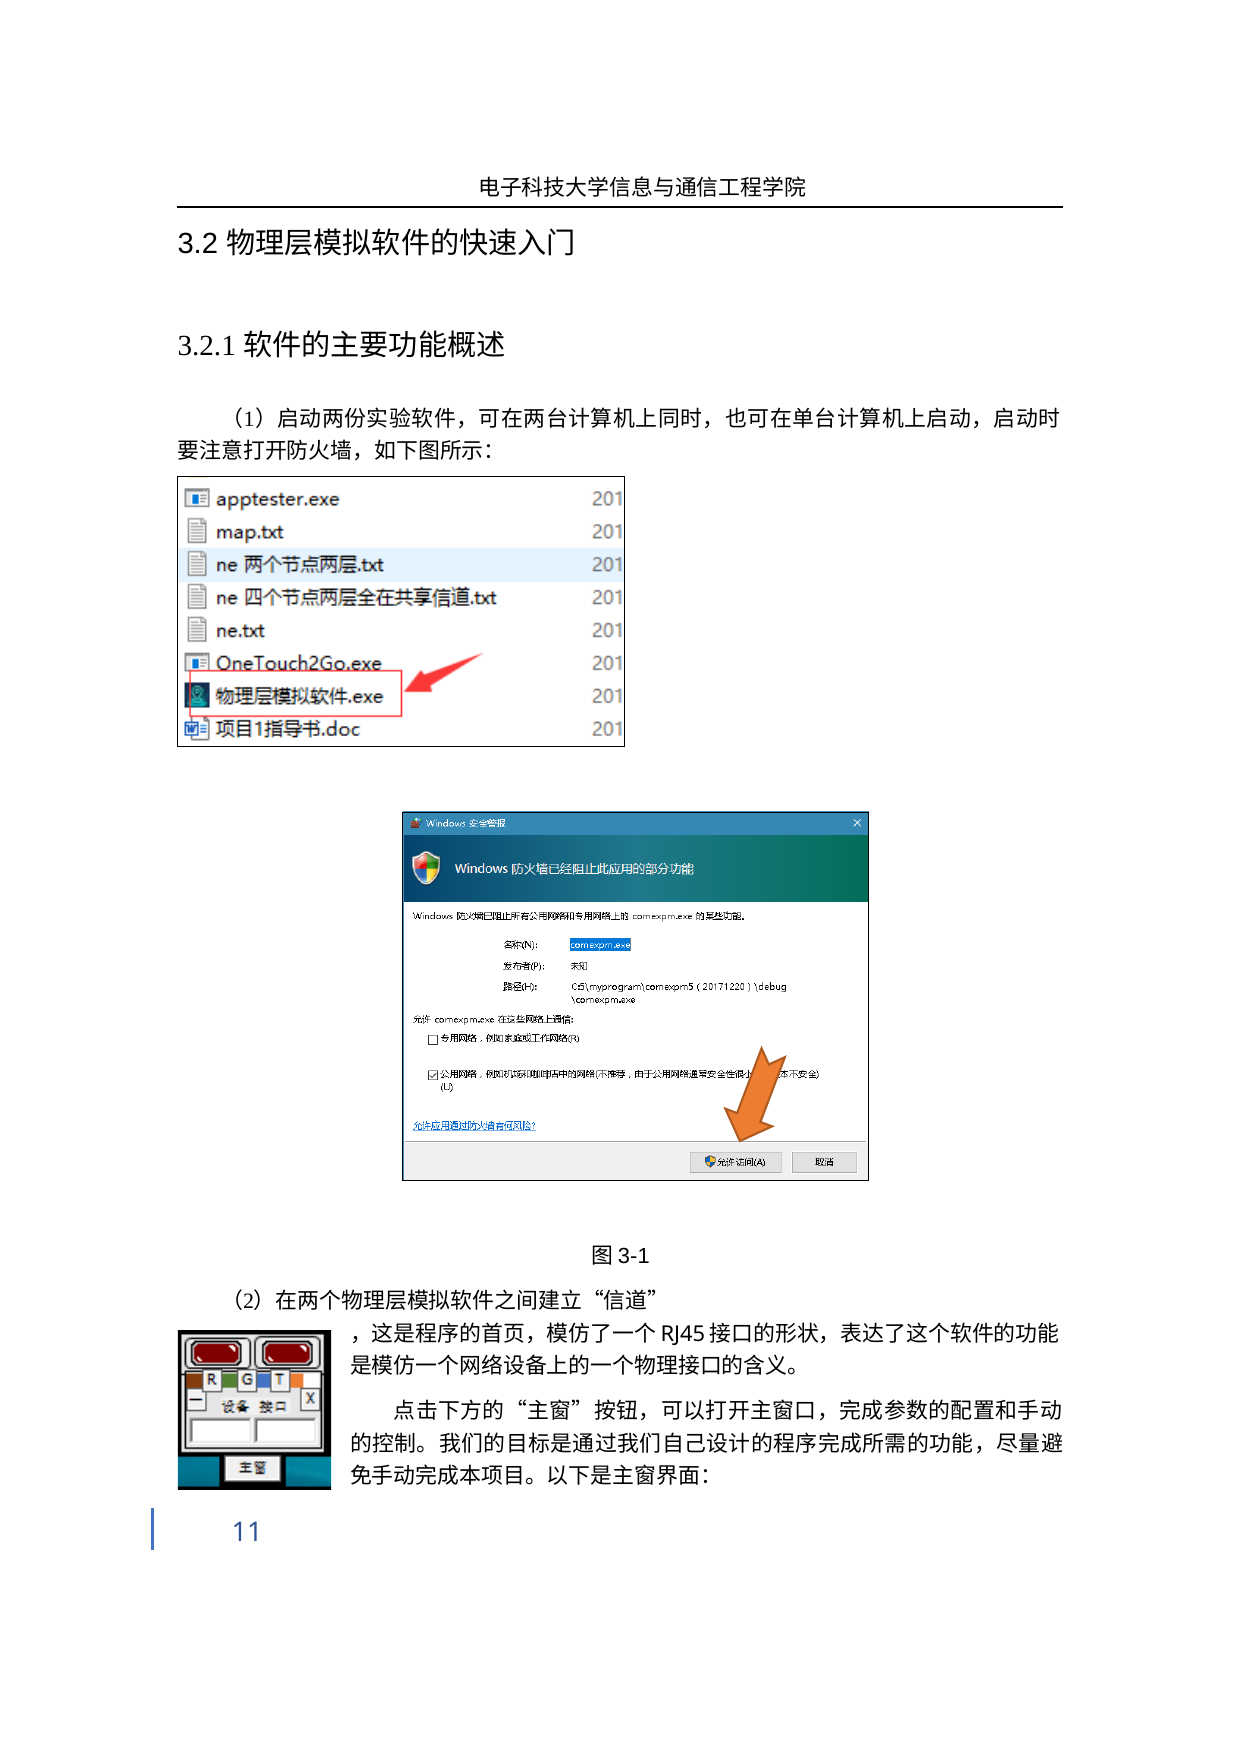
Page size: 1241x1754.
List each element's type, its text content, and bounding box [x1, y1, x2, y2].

text ，这是程序的首页，模仿了一个RJ45接口的形状，表达了这个软件的功能是模仿一个网络设备上的一个物理接口的含义。 [177, 1315, 1063, 1380]
picture [177, 1330, 332, 1490]
subtitle 软件的主要功能概述 [177, 310, 1063, 375]
picture [178, 477, 624, 746]
text （1）启动两份实验软件，可在两台计算机上同时，也可在单台计算机上启动，启动时要注意打开防火墙，如下图所示： [177, 400, 1063, 465]
text （2）在两个物理层模拟软件之间建立“信道” [177, 1283, 1063, 1315]
picture [403, 813, 868, 1180]
text 点击下方的“主窗”按钮，可以打开主窗口，完成参数的配置和手动的控制。我们的目标是通过我们自己设计的程序完成所需的功能，尽量避免手动完成本项目。以下是主窗界面： [332, 1393, 1063, 1490]
subtitle 物理层模拟软件的快速入门 [177, 208, 1063, 273]
